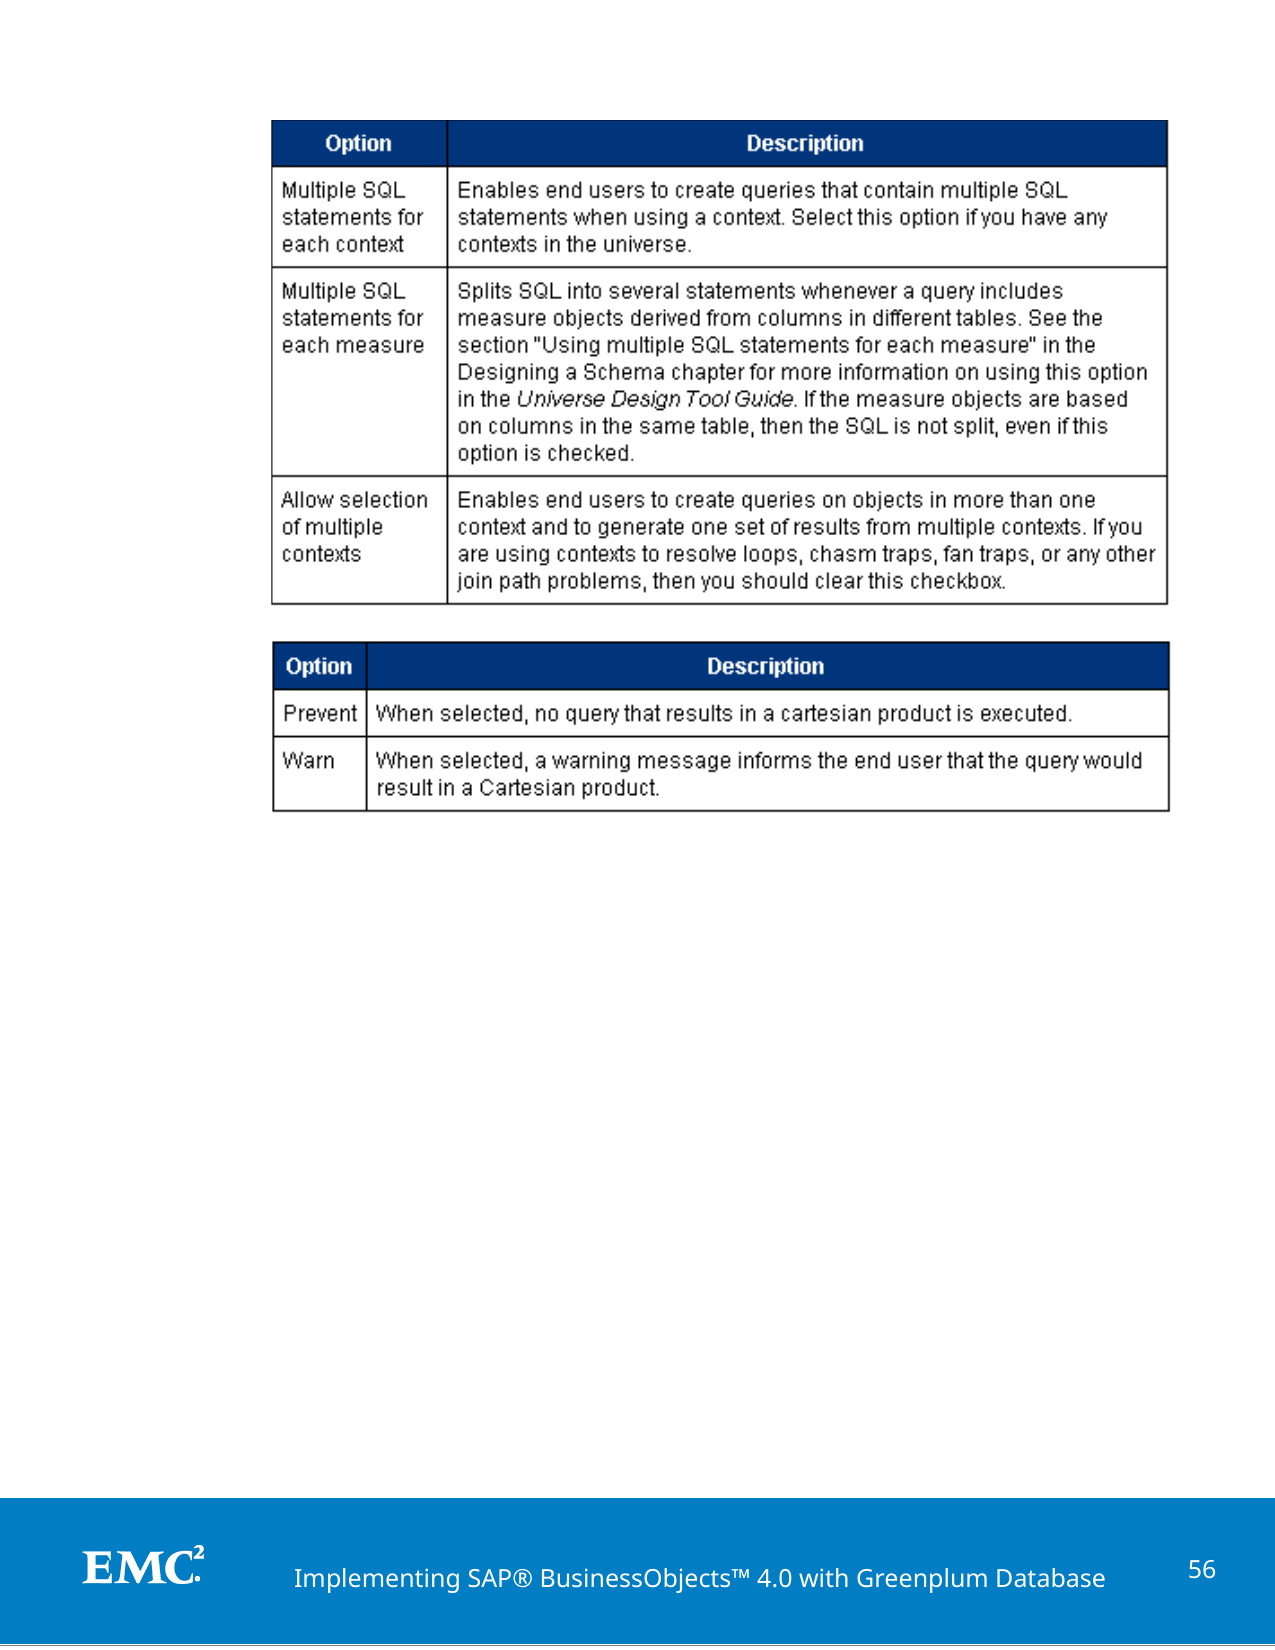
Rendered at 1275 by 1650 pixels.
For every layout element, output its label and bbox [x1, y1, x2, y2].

picture [271, 640, 1172, 814]
picture [271, 120, 1172, 607]
